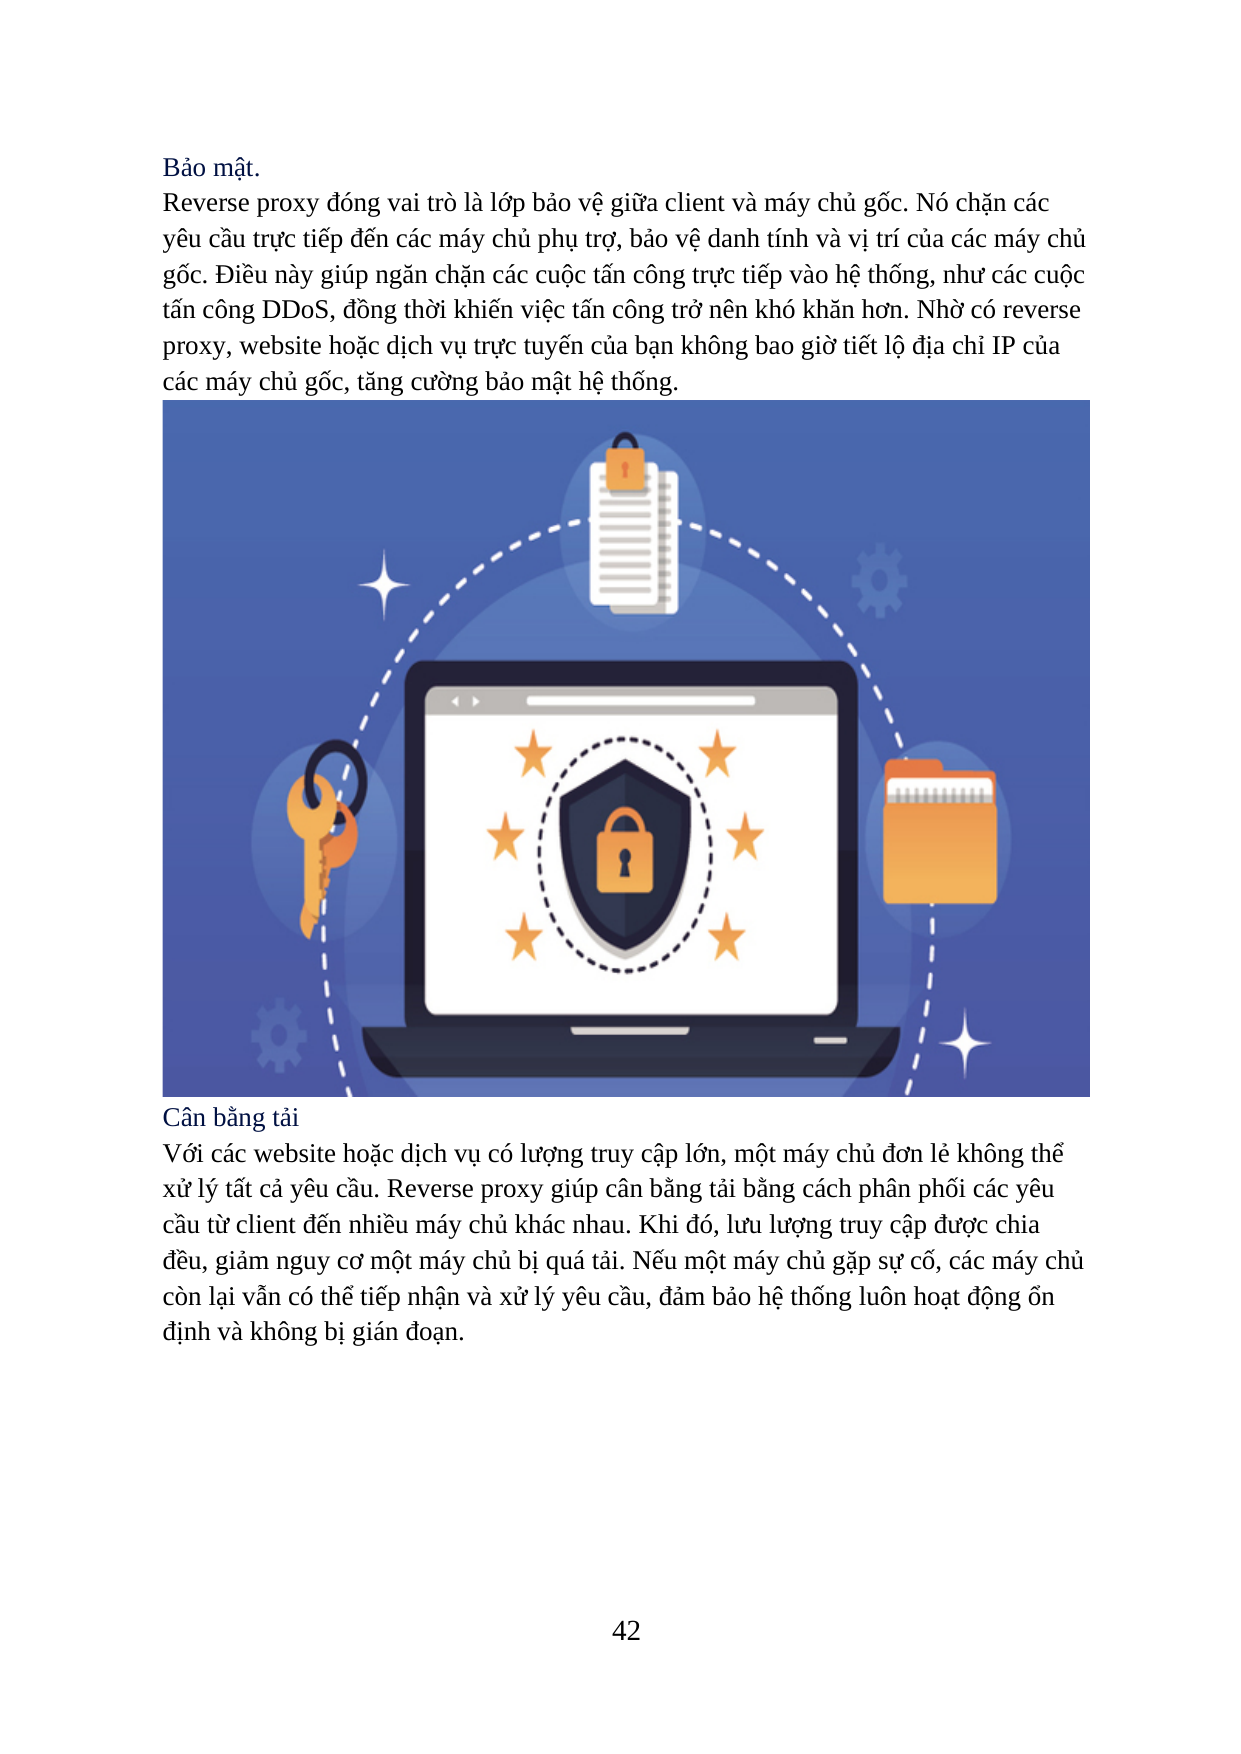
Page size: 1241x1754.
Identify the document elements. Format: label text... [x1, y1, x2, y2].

text Reverse proxy đóng vai trò là lớp bảo vệ giữa client và máy chủ gốc. Nó chặn các yêu cầu trực tiếp đến các máy chủ phụ trợ, bảo vệ danh tính và vị trí của các máy chủ gốc. Điều này giúp ngăn chặn các cuộc tấn công trực tiếp vào hệ thống, như các cuộc tấn công DDoS, đồng thời khiến việc tấn công trở nên khó khăn hơn. Nhờ có reverse proxy, website hoặc dịch vụ trực tuyến của bạn không bao giờ tiết lộ địa chỉ IP của các máy chủ gốc, tăng cường bảo mật hệ thống. [162, 186, 1090, 396]
picture [162, 400, 1090, 1097]
text Với các website hoặc dịch vụ có lượng truy cập lớn, một máy chủ đơn lẻ không thể xử lý tất cả yêu cầu. Reverse proxy giúp cân bằng tải bằng cách phân phối các yêu cầu từ client đến nhiều máy chủ khác nhau. Khi đó, lưu lượng truy cập được chia đều, giảm nguy cơ một máy chủ bị quá tải. Nếu một máy chủ gặp sự cố, các máy chủ còn lại vẫn có thể tiếp nhận và xử lý yêu cầu, đảm bảo hệ thống luôn hoạt động ổn định và không bị gián đoạn. [162, 1137, 1090, 1347]
subtitle Bảo mật. [162, 151, 1090, 182]
subtitle Cân bằng tải [162, 1102, 1090, 1133]
